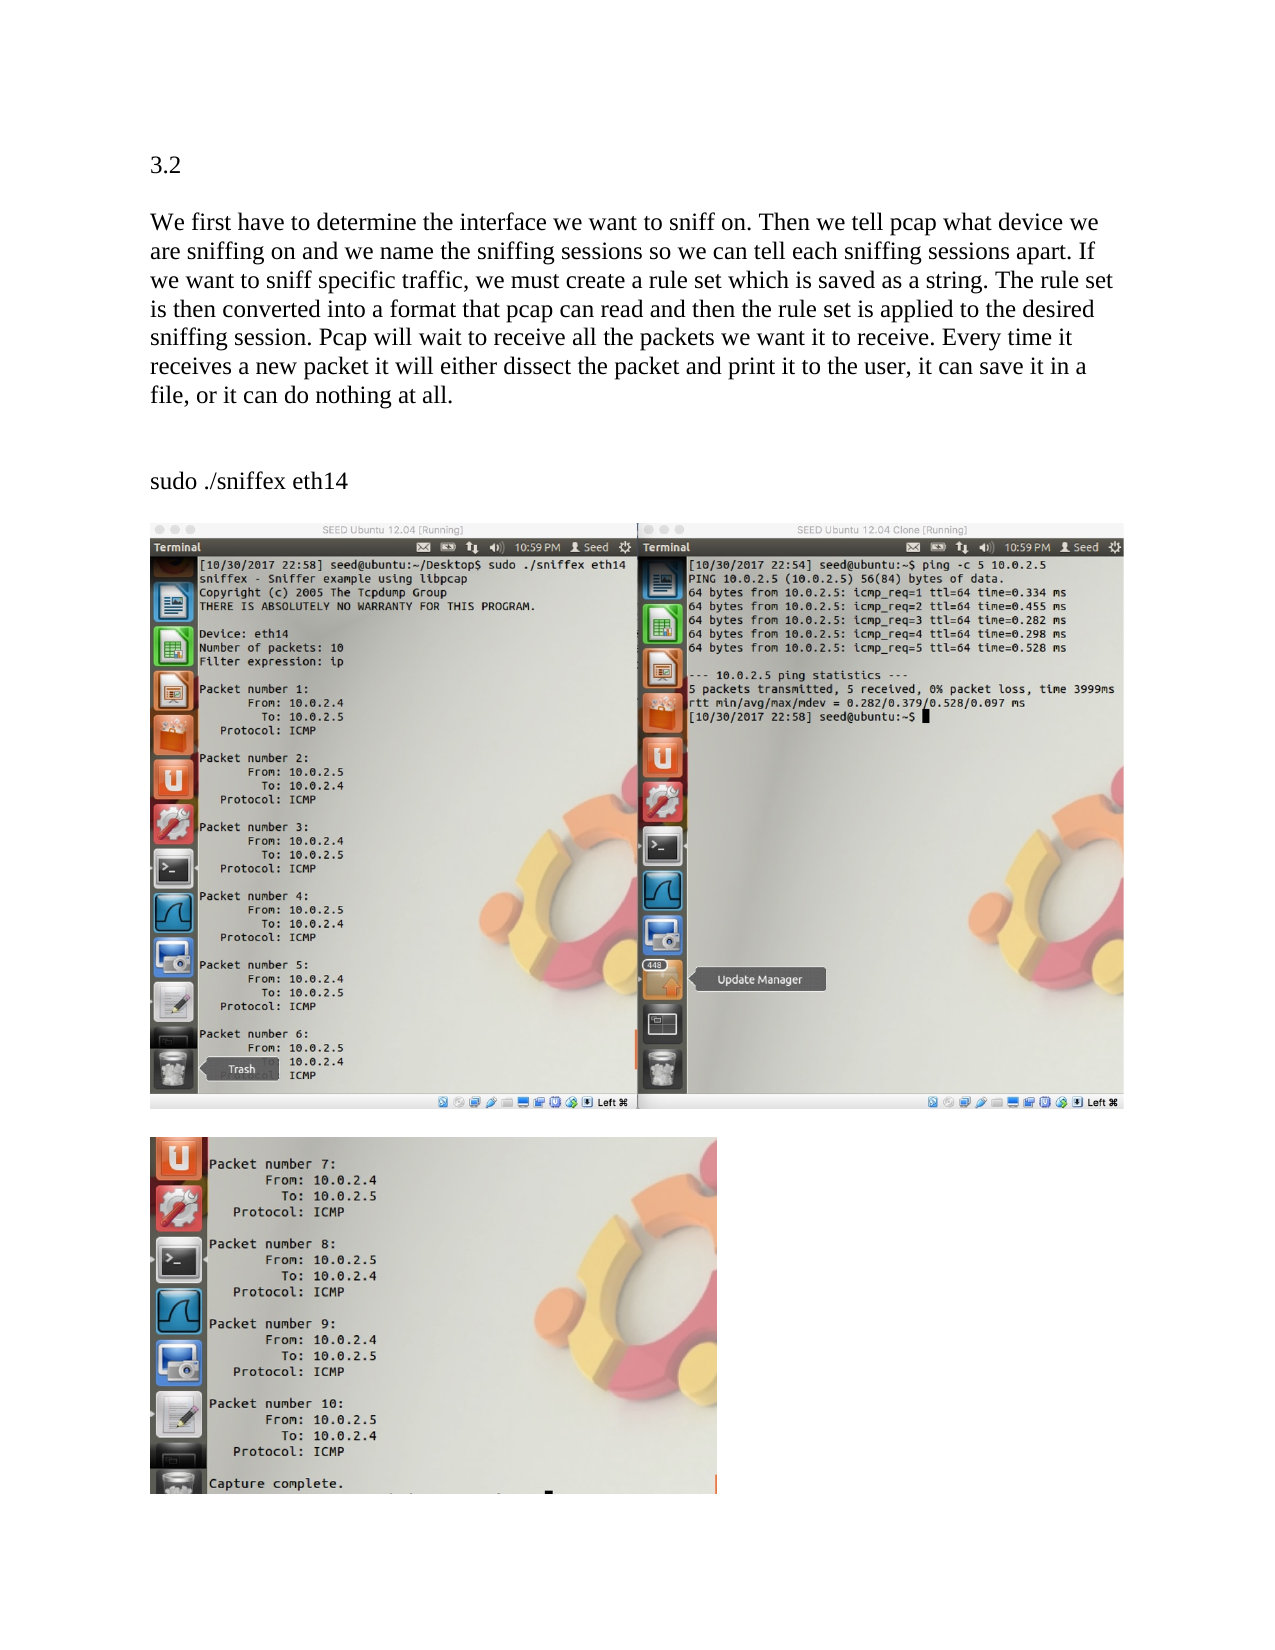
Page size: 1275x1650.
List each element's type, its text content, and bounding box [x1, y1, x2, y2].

text We first have to determine the interface we want to sniff on. Then we tell pcap what device we are sniffing on and we name the sniffing sessions so we can tell each sniffing sessions apart. If we want to sniff specific traffic, we must create a rule set which is saved as a string. The rule set is then converted into a format that pcap can read and then the rule set is applied to the desired sniffing session. Pcap will wait to receive all the packets we want it to receive. Every time it receives a new packet it will either dissect the packet and print it to the user, it can save it in a file, or it can do nothing at all. [150, 207, 1125, 409]
text 3.2 [150, 150, 1125, 179]
picture [150, 1137, 717, 1494]
picture [150, 523, 1124, 1109]
text sudo ./sniffex eth14 [150, 466, 1125, 495]
